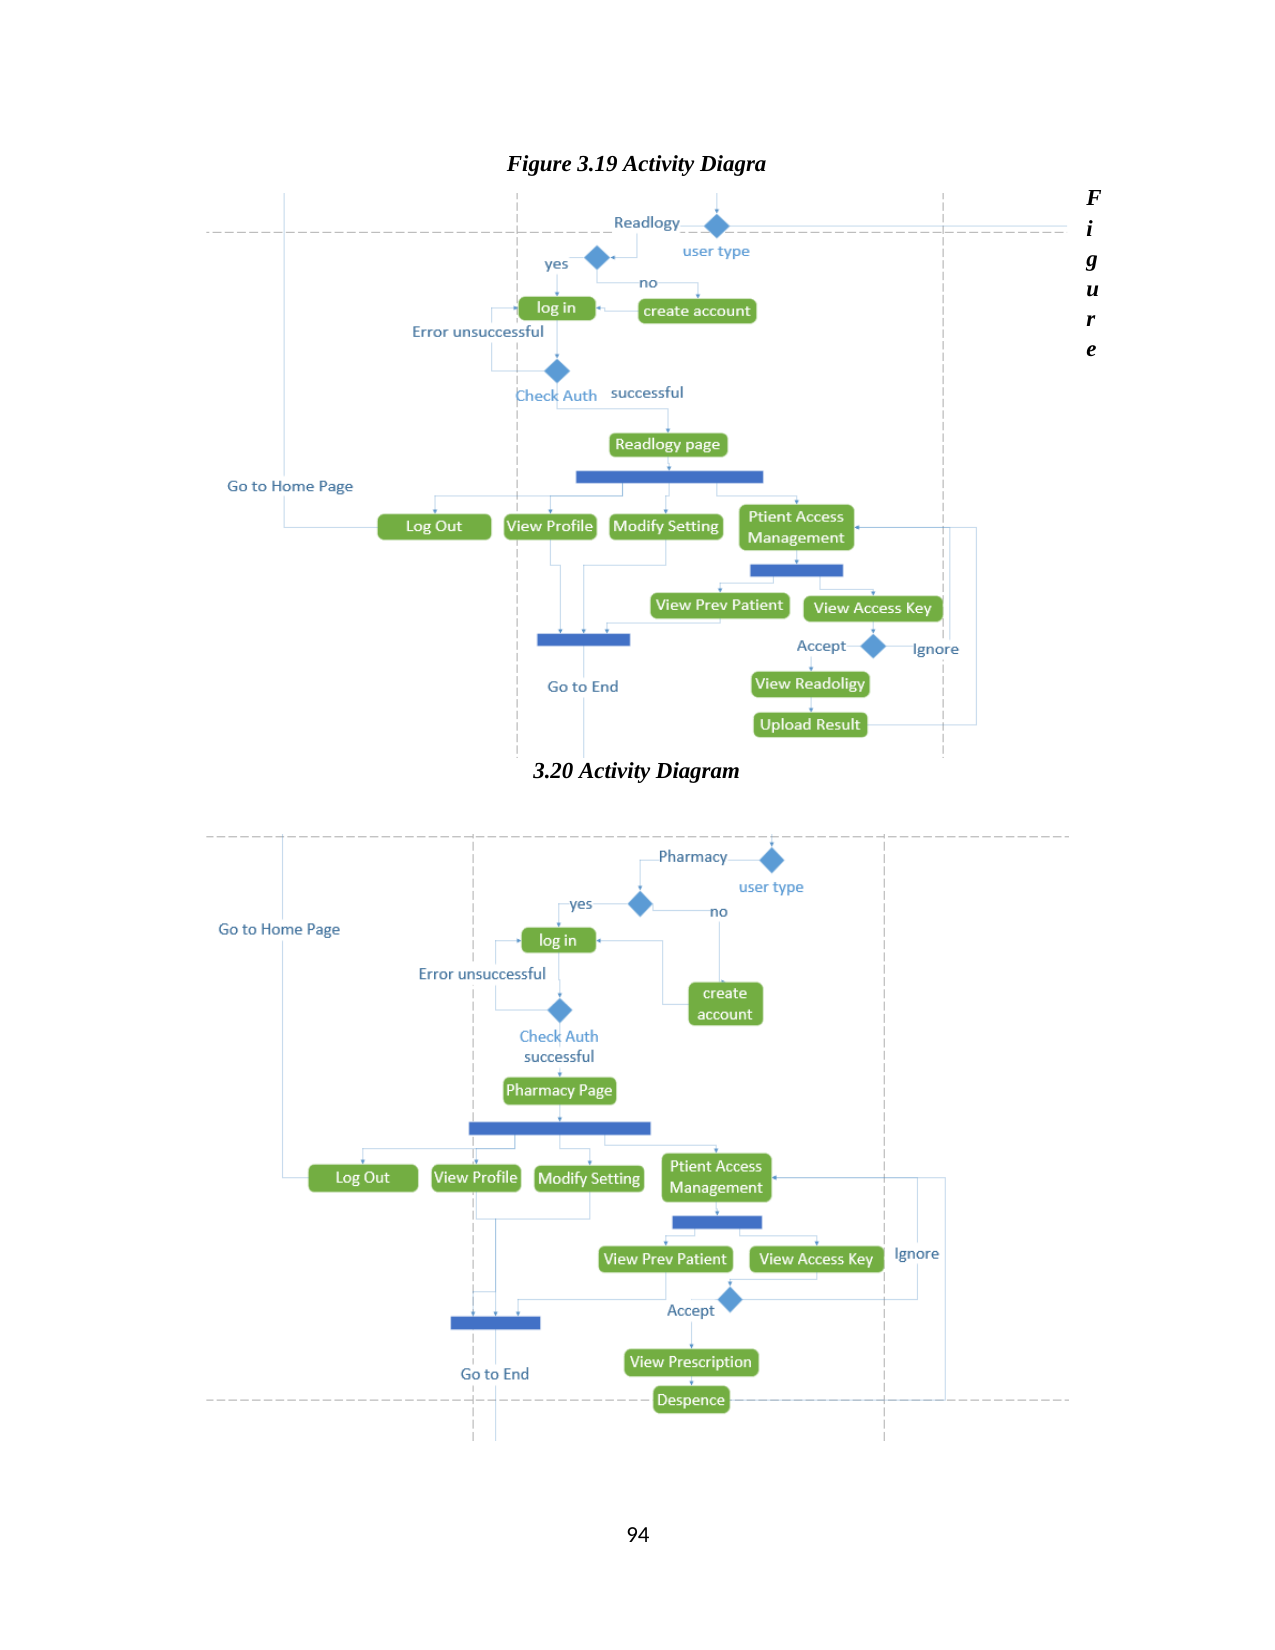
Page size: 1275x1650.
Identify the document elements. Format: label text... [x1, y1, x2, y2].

subtitle Figure 3.19 Activity Diagra [187, 150, 1087, 176]
picture [206, 834, 1069, 1441]
picture [206, 193, 1068, 758]
